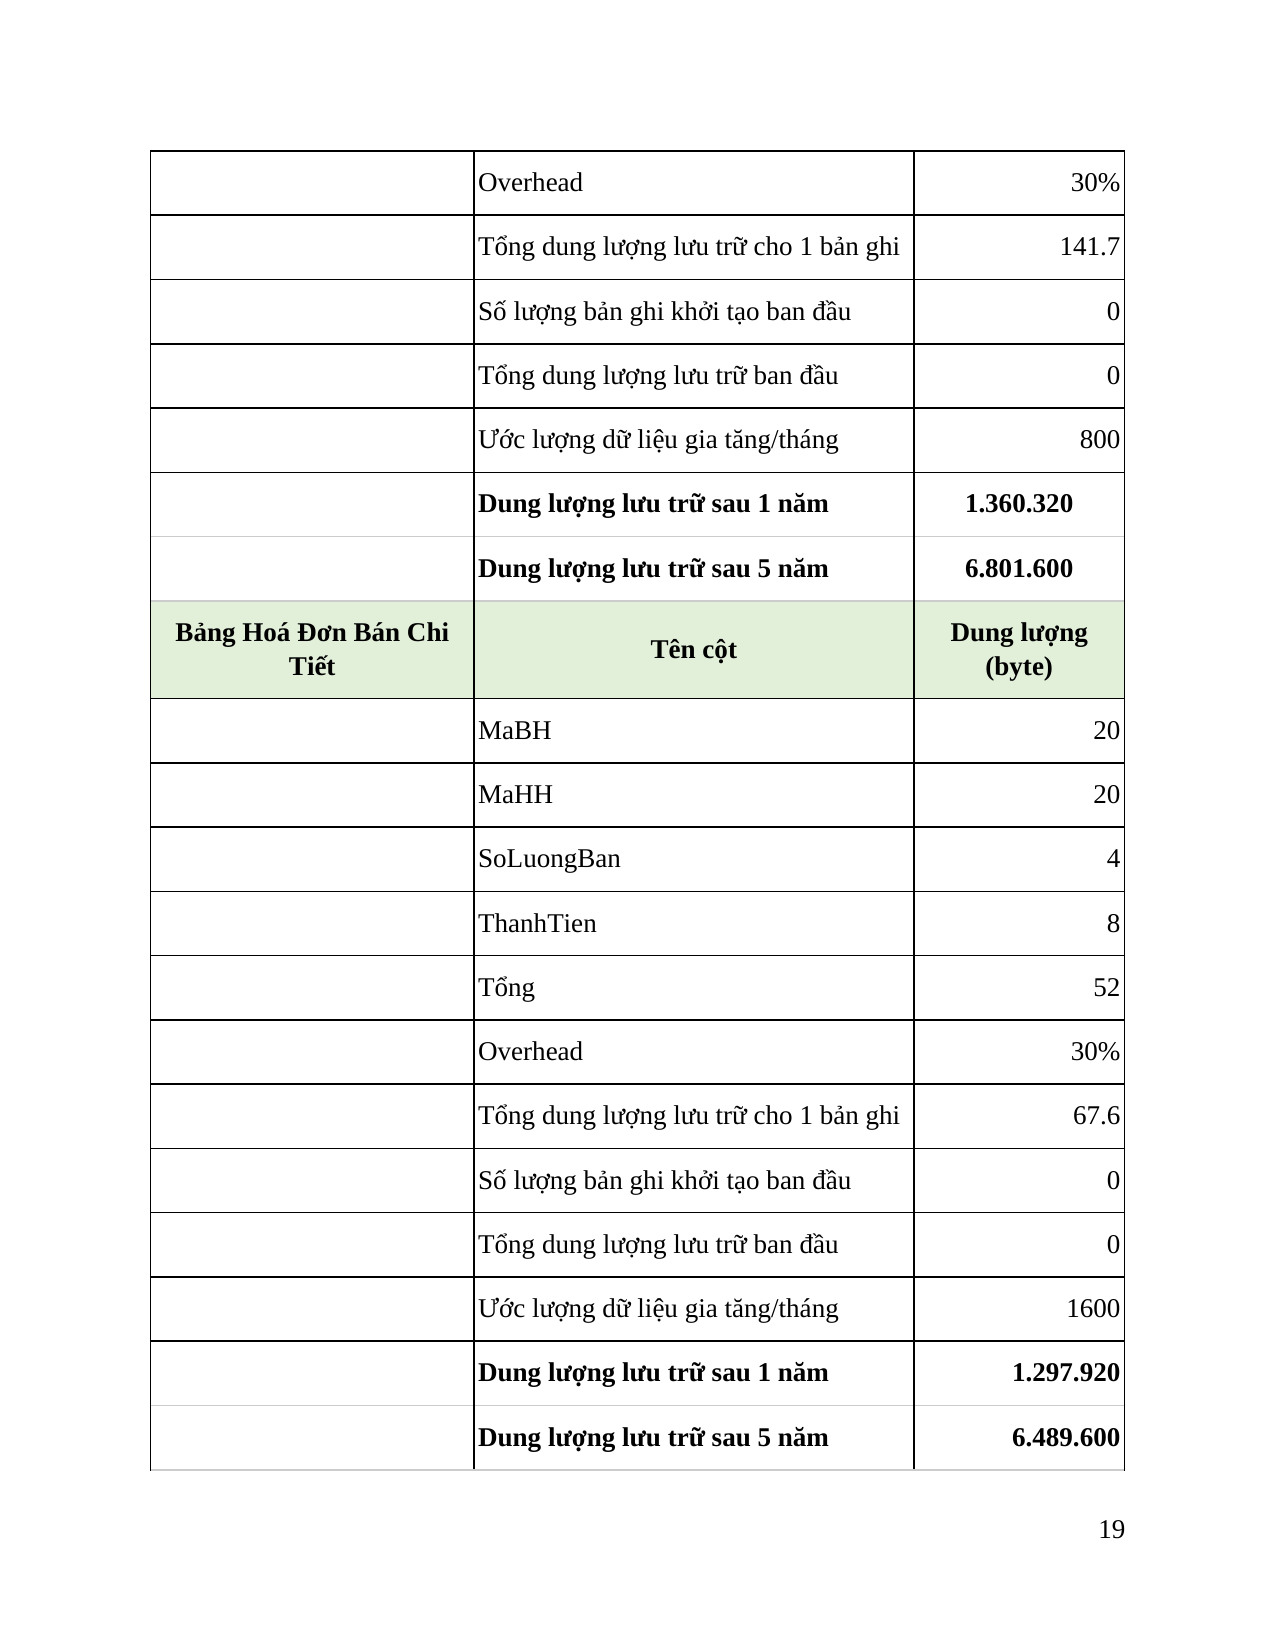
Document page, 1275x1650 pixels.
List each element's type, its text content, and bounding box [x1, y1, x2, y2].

table_cell Dung lượng lưu trữ sau 1 năm [475, 1342, 913, 1405]
table_cell [151, 764, 473, 826]
table_cell Bảng Hoá Đơn Bán Chi Tiết [151, 602, 473, 698]
table_cell Tổng dung lượng lưu trữ ban đầu [475, 1213, 913, 1276]
table_cell 800 [915, 409, 1124, 471]
table_cell Dung lượng (byte) [915, 602, 1124, 698]
table_cell 141.7 [915, 216, 1124, 278]
table_cell 0 [915, 1149, 1124, 1212]
table_cell [151, 956, 473, 1019]
table_cell 30% [915, 152, 1124, 214]
table_cell [151, 1342, 473, 1405]
table_cell [151, 345, 473, 407]
table_cell Ước lượng dữ liệu gia tăng/tháng [475, 1278, 913, 1340]
table_cell 0 [915, 1213, 1124, 1276]
table_cell 0 [915, 280, 1124, 343]
table_cell Số lượng bản ghi khởi tạo ban đầu [475, 280, 913, 343]
table_cell MaHH [475, 764, 913, 826]
table_cell [151, 699, 473, 762]
table_cell 30% [915, 1021, 1124, 1083]
table_cell [151, 1213, 473, 1276]
table_cell Tên cột [475, 602, 913, 698]
table_cell [151, 537, 473, 600]
table_cell Dung lượng lưu trữ sau 5 năm [475, 537, 913, 600]
table_cell ThanhTien [475, 892, 913, 955]
table_cell [151, 1085, 473, 1148]
table_cell Số lượng bản ghi khởi tạo ban đầu [475, 1149, 913, 1212]
table_cell Overhead [475, 1021, 913, 1083]
table_cell 20 [915, 764, 1124, 826]
table_cell Tổng dung lượng lưu trữ ban đầu [475, 345, 913, 407]
table_cell 1.297.920 [915, 1342, 1124, 1405]
table_cell [151, 828, 473, 891]
table_cell [151, 1278, 473, 1340]
table_cell 4 [915, 828, 1124, 891]
table_cell 0 [915, 345, 1124, 407]
table_cell [151, 1149, 473, 1212]
table_cell [151, 409, 473, 471]
table_cell Ước lượng dữ liệu gia tăng/tháng [475, 409, 913, 471]
table_cell 6.801.600 [915, 537, 1124, 600]
table_cell [151, 280, 473, 343]
table_cell Overhead [475, 152, 913, 214]
table_cell Tổng [475, 956, 913, 1019]
table_cell SoLuongBan [475, 828, 913, 891]
table_cell 1.360.320 [915, 473, 1124, 536]
table_cell 1600 [915, 1278, 1124, 1340]
table_cell Tổng dung lượng lưu trữ cho 1 bản ghi [475, 216, 913, 278]
table_cell [151, 1406, 473, 1469]
table_cell 67.6 [915, 1085, 1124, 1148]
table_cell 8 [915, 892, 1124, 955]
table_cell [151, 473, 473, 536]
table_cell 6.489.600 [915, 1406, 1124, 1469]
table_cell Dung lượng lưu trữ sau 5 năm [475, 1406, 913, 1469]
table_cell 20 [915, 699, 1124, 762]
table_cell [151, 216, 473, 278]
table_cell 52 [915, 956, 1124, 1019]
table_cell Dung lượng lưu trữ sau 1 năm [475, 473, 913, 536]
table_cell MaBH [475, 699, 913, 762]
table_cell [151, 152, 473, 214]
table_cell Tổng dung lượng lưu trữ cho 1 bản ghi [475, 1085, 913, 1148]
table_cell [151, 1021, 473, 1083]
table_cell [151, 892, 473, 955]
